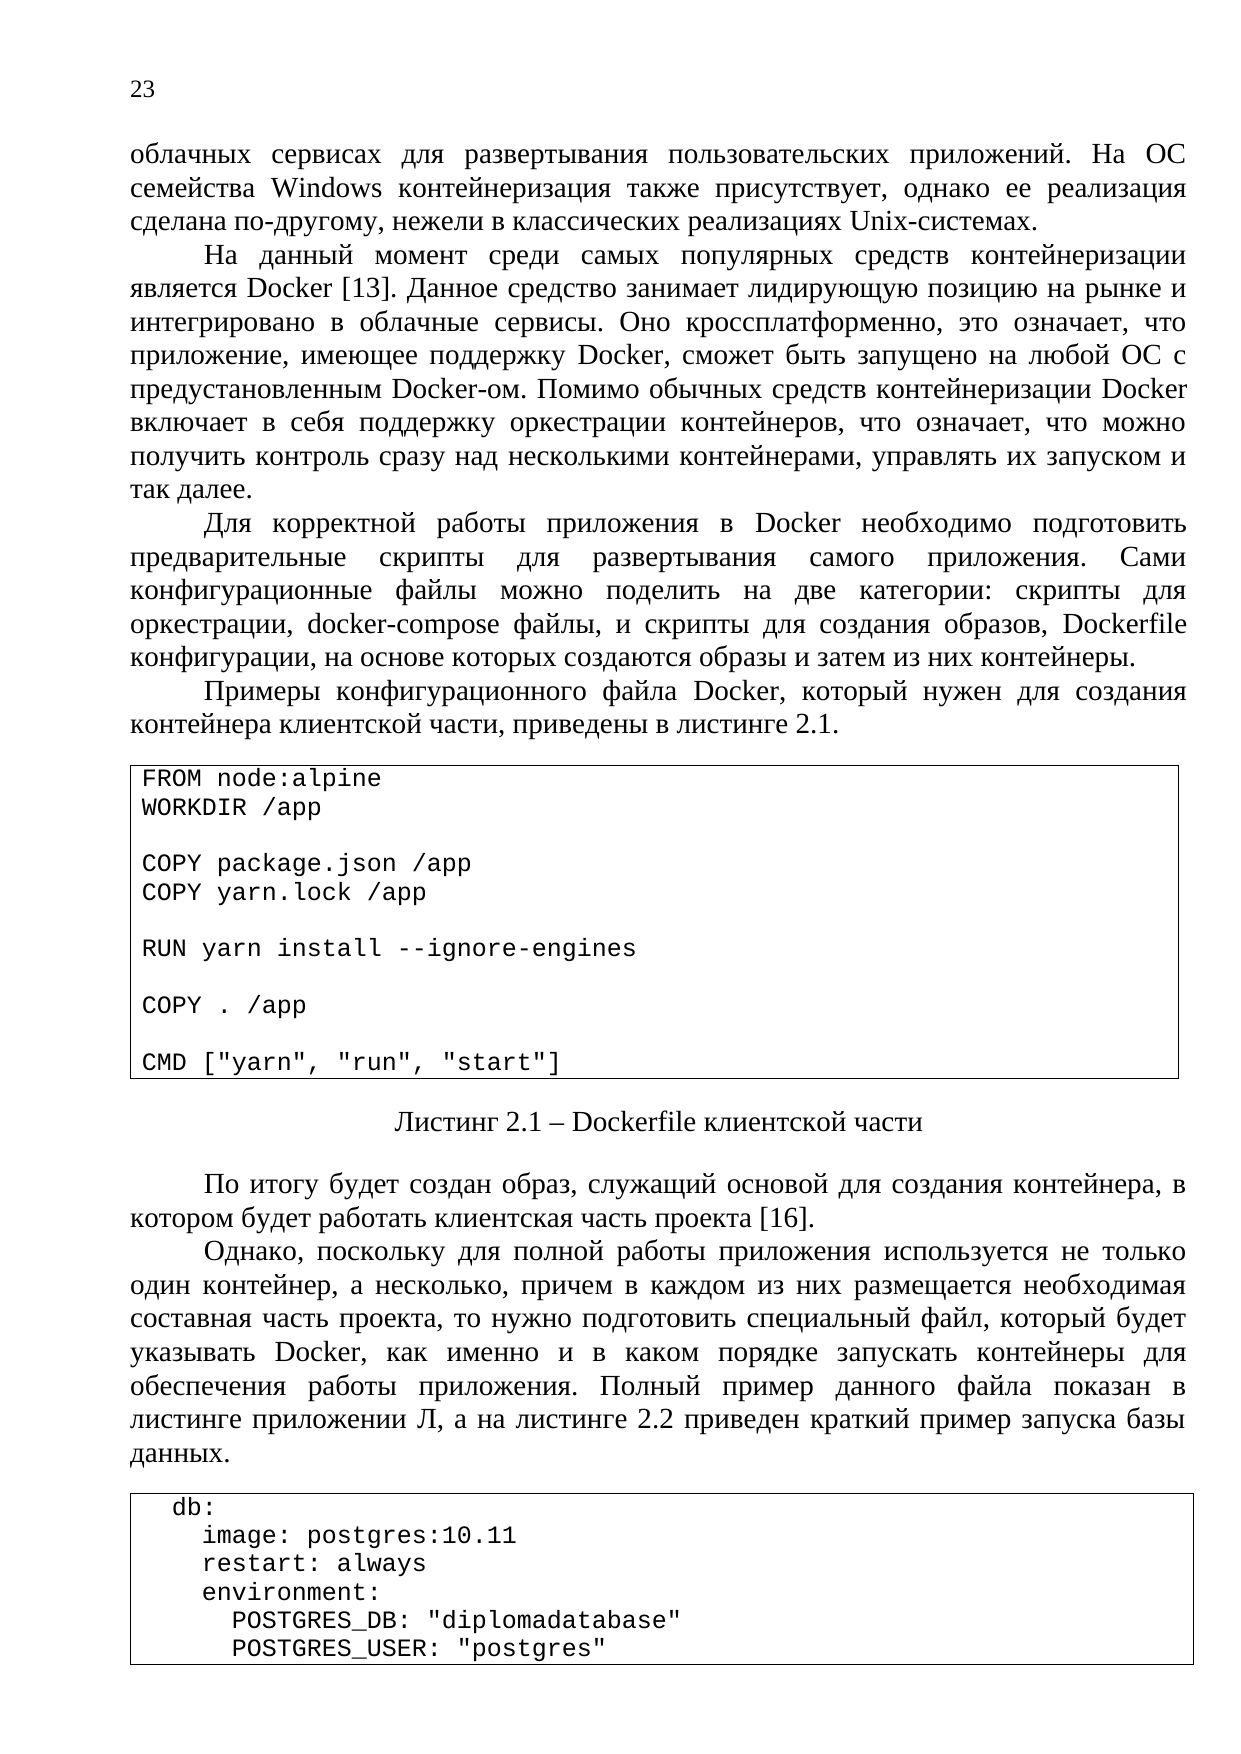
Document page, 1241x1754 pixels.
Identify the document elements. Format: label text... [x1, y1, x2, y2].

text На данный момент среди самых популярных средств контейнеризации является Docker [13]. Данное средство занимает лидирующую позицию на рынке и интегрировано в облачные сервисы. Оно кроссплатформенно, это означает, что приложение, имеющее поддержку Docker, сможет быть запущено на любой ОС с предустановленным Docker-ом. Помимо обычных средств контейнеризации Docker включает в себя поддержку оркестрации контейнеров, что означает, что можно получить контроль сразу над несколькими контейнерами, управлять их запуском и так далее. [130, 237, 1187, 505]
text Примеры конфигурационного файла Docker, который нужен для создания контейнера клиентской части, приведены в листинге 2.1. [130, 673, 1187, 740]
text Для корректной работы приложения в Docker необходимо подготовить предварительные скрипты для развертывания самого приложения. Сами конфигурационные файлы можно поделить на две категории: скрипты для оркестрации, docker-compose файлы, и скрипты для создания образов, Dockerfile конфигурации, на основе которых создаются образы и затем из них контейнеры. [130, 505, 1187, 673]
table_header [131, 1494, 1193, 1664]
table_header FROM node:alpine WORKDIR /app COPY package.json /app COPY yarn.lock /app RUN yarn install --ignore-engines COPY . /app CMD ["yarn", "run", "start"] [131, 766, 1178, 1078]
text Листинг 2.1 – Dockerfile клиентской части [130, 1104, 1187, 1137]
text Однако, поскольку для полной работы приложения используется не только один контейнер, а несколько, причем в каждом из них размещается необходимая составная часть проекта, то нужно подготовить специальный файл, который будет указывать Docker, как именно и в каком порядке запускать контейнеры для обеспечения работы приложения. Полный пример данного файла показан в листинге приложении Л, а на листинге 2.2 приведен краткий пример запуска базы данных. [130, 1233, 1187, 1468]
text По итогу будет создан образ, служащий основой для создания контейнера, в котором будет работать клиентская часть проекта [16]. [130, 1166, 1187, 1233]
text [130, 136, 1187, 237]
